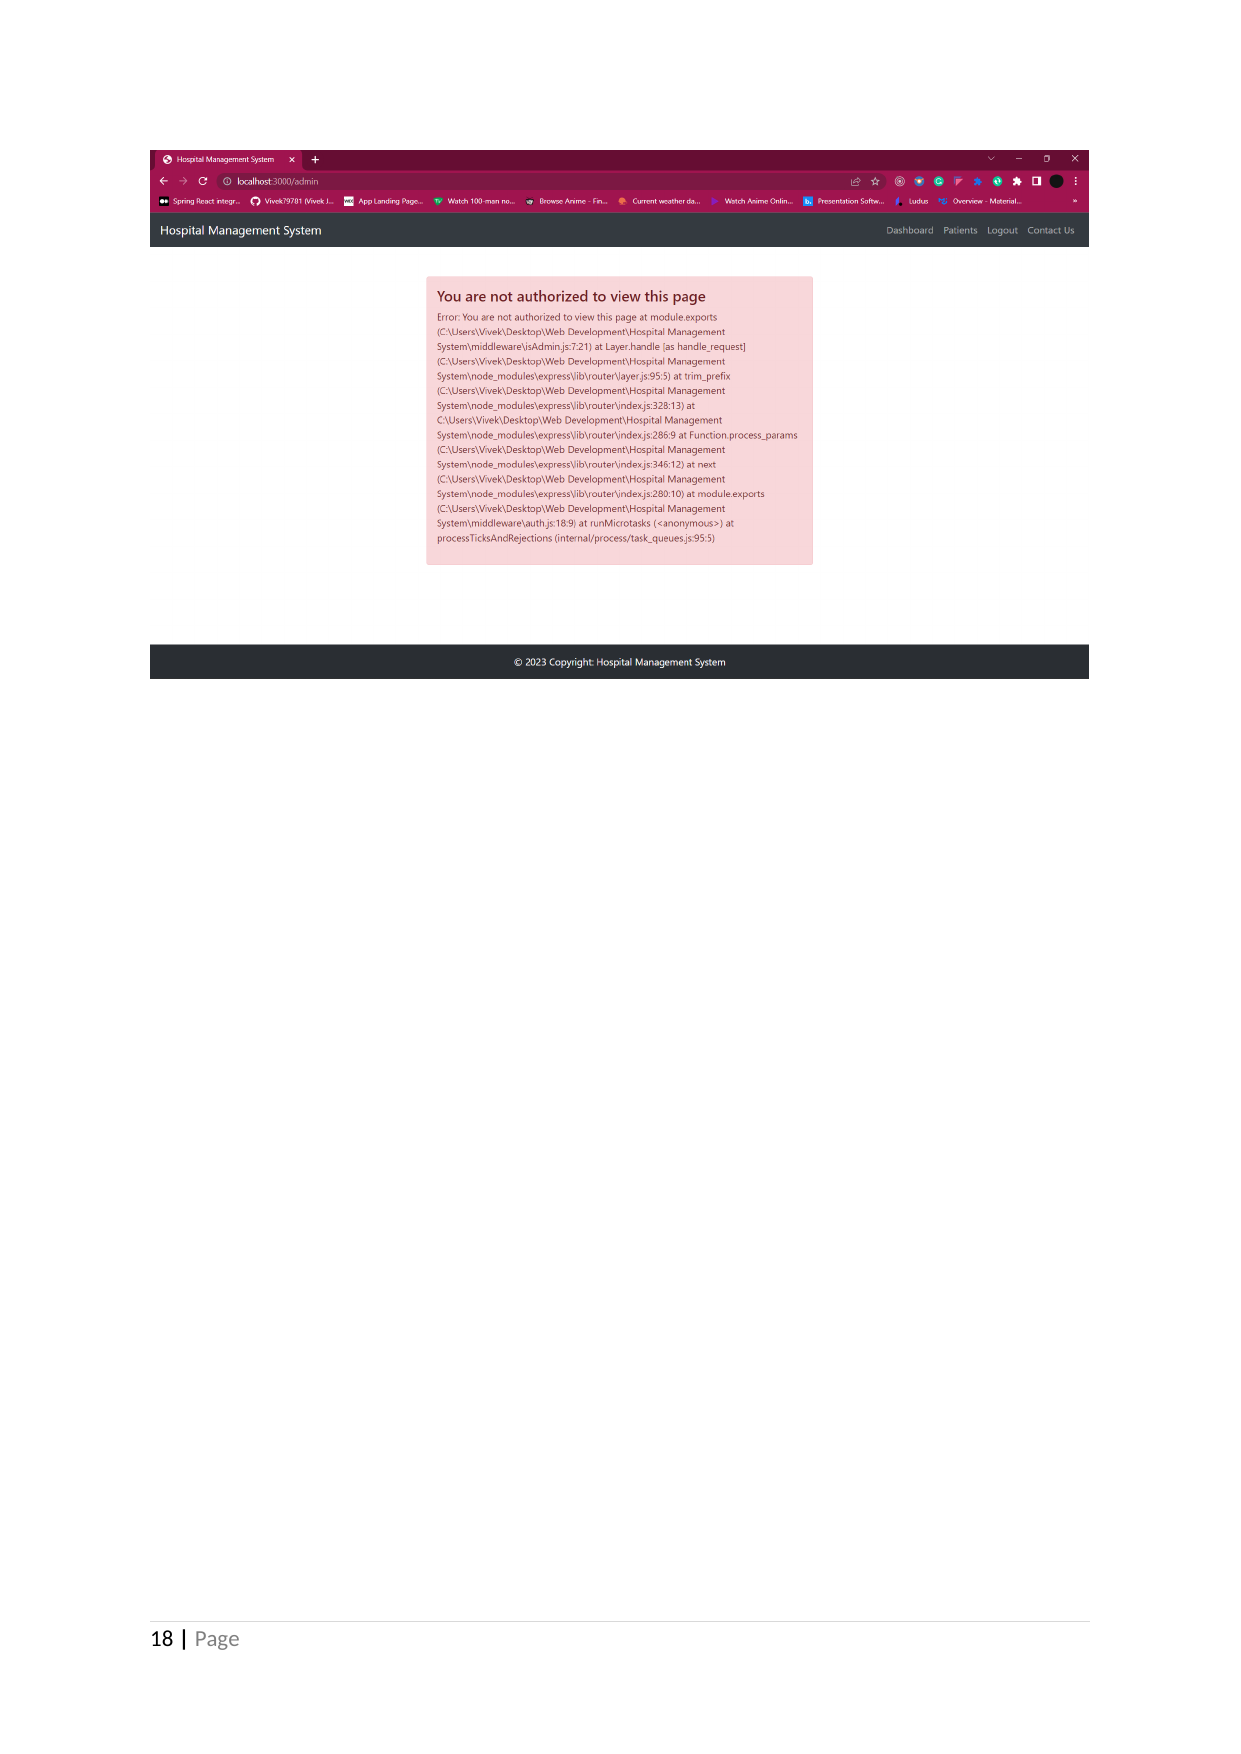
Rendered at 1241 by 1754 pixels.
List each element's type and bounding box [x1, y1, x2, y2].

picture [150, 150, 1089, 679]
